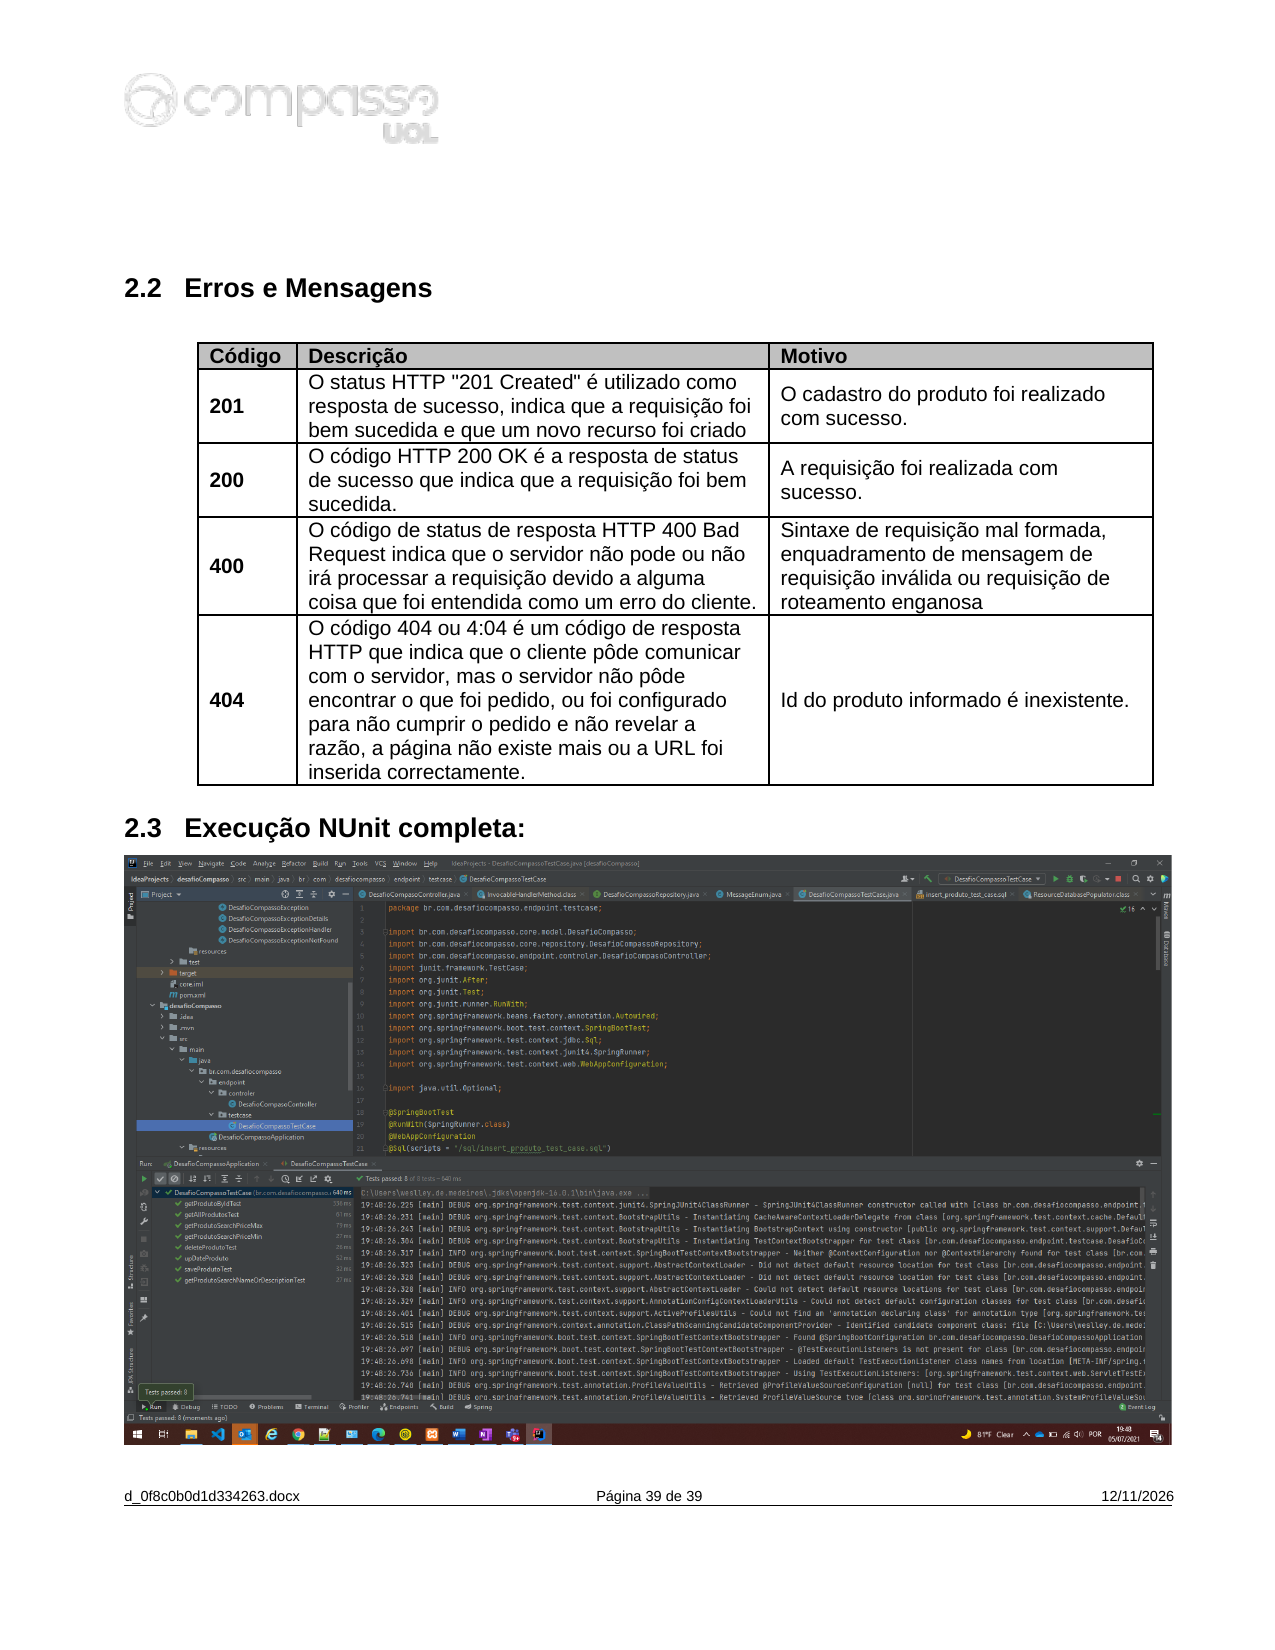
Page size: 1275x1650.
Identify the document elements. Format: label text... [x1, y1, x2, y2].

table_header Motivo [770, 344, 1152, 368]
table_cell 201 [199, 370, 296, 442]
table_cell Id do produto informado é inexistente. [770, 616, 1152, 783]
table_cell A requisição foi realizada com sucesso. [770, 444, 1152, 516]
table_cell 200 [199, 444, 296, 516]
table_cell O código HTTP 200 OK é a resposta de status de sucesso que indica que a requisição foi bem sucedida. [298, 444, 768, 516]
table_cell 404 [199, 616, 296, 783]
table_header Código [199, 344, 296, 368]
subtitle Execução NUnit completa: [124, 812, 1172, 843]
picture [124, 73, 439, 144]
table_cell O cadastro do produto foi realizado com sucesso. [770, 370, 1152, 442]
table_cell O status HTTP "201 Created" é utilizado como resposta de sucesso, indica que a requisição foi bem sucedida e que um novo recurso foi criado [298, 370, 768, 442]
table_cell O código de status de resposta HTTP 400 Bad Request indica que o servidor não pode ou não irá processar a requisição devido a alguma coisa que foi entendida como um erro do cliente. [298, 518, 768, 614]
subtitle Erros e Mensagens [124, 272, 1172, 303]
table_header Descrição [298, 344, 768, 368]
table_cell Sintaxe de requisição mal formada, enquadramento de mensagem de requisição inválida ou requisição de roteamento enganosa [770, 518, 1152, 614]
table_cell 400 [199, 518, 296, 614]
table_cell O código 404 ou 4:04 é um código de resposta HTTP que indica que o cliente pôde comunicar com o servidor, mas o servidor não pôde encontrar o que foi pedido, ou foi configurado para não cumprir o pedido e não revelar a razão, a página não existe mais ou a URL foi inserida correctamente. [298, 616, 768, 783]
picture [124, 855, 1172, 1445]
